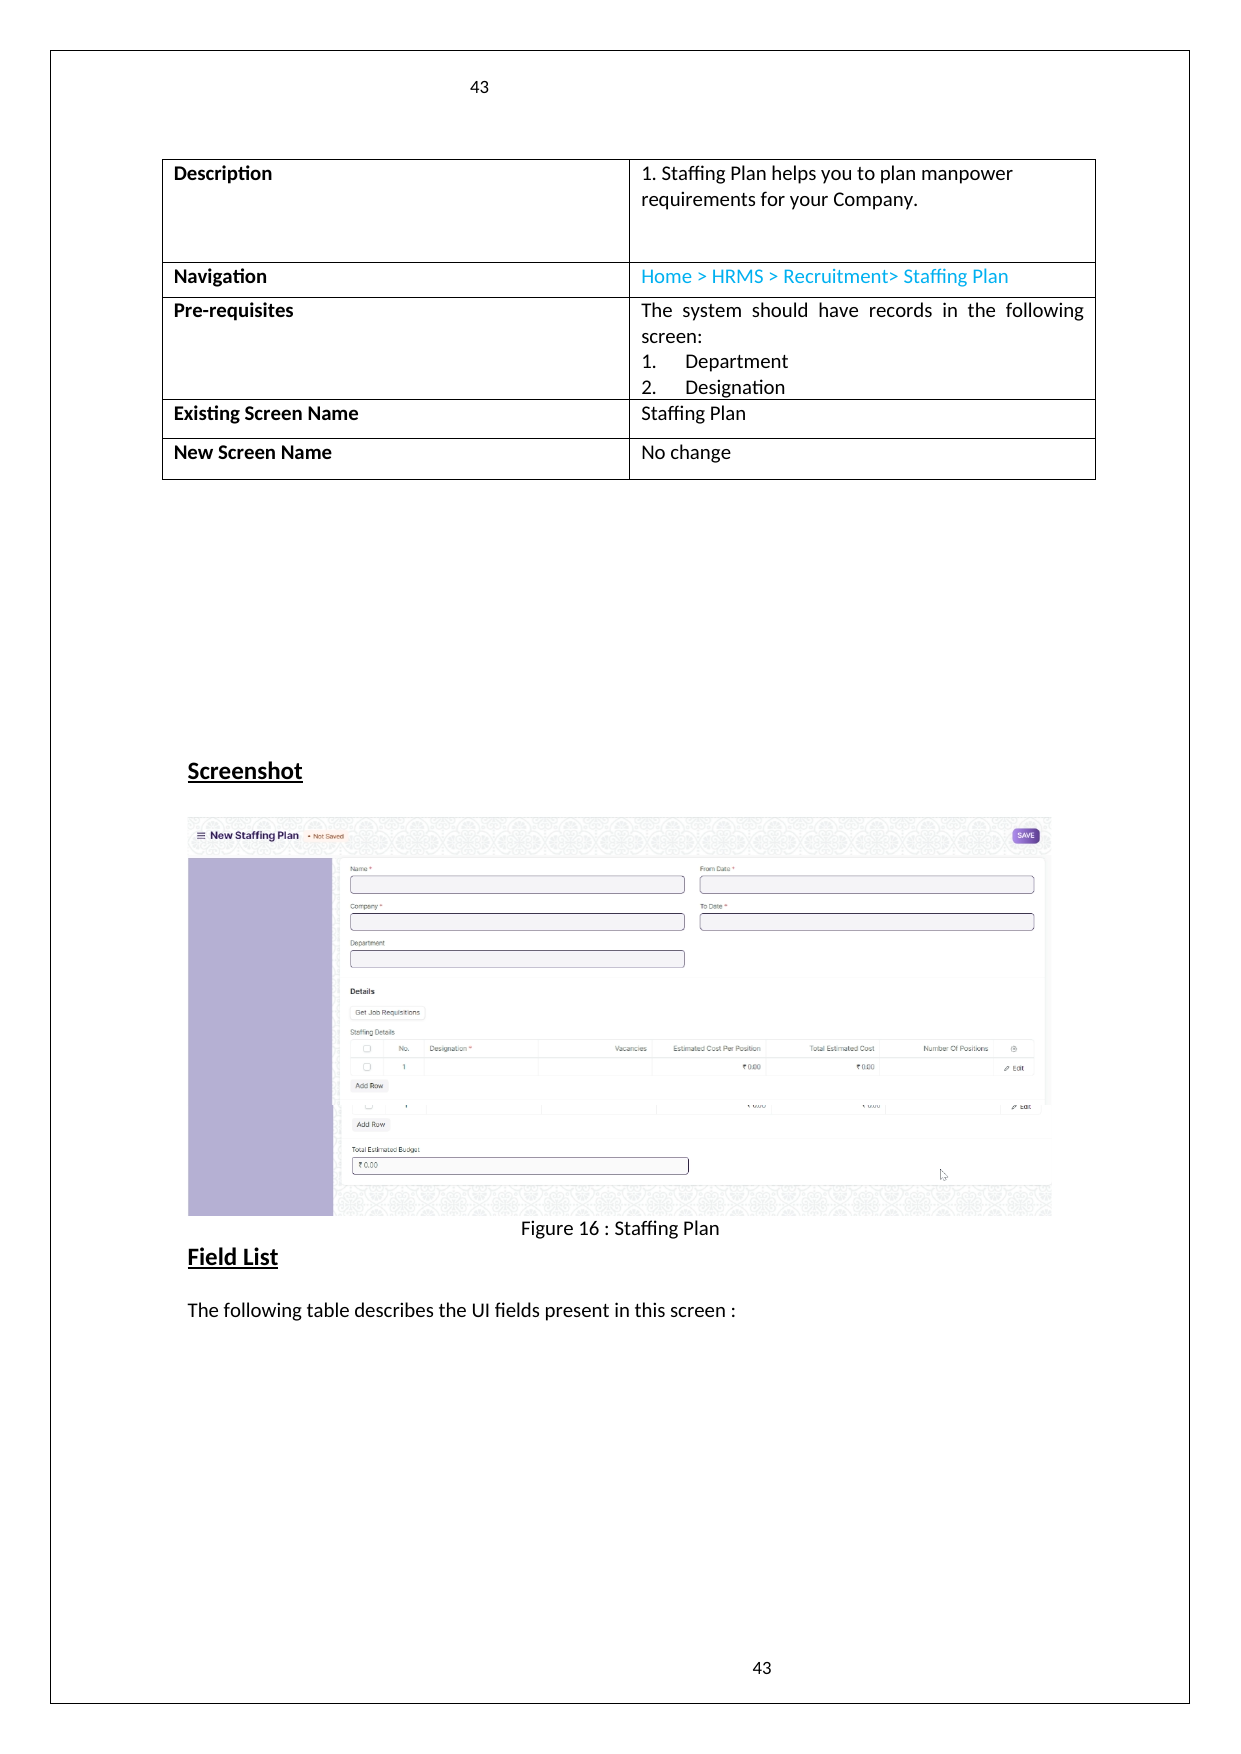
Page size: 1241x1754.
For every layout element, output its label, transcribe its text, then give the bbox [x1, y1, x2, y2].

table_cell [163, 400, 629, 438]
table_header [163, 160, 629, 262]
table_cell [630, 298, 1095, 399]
list Figure 16 : Staffing Plan [187, 1216, 1053, 1241]
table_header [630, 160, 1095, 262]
picture [187, 816, 1052, 1216]
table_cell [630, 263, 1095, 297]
list Field List [187, 1241, 1053, 1271]
list Screenshot [187, 755, 1053, 785]
list The following table describes the UI fields present in this screen : [187, 1297, 1053, 1322]
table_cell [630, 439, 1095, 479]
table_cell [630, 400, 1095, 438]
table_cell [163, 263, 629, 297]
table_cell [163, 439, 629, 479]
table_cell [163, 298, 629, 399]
